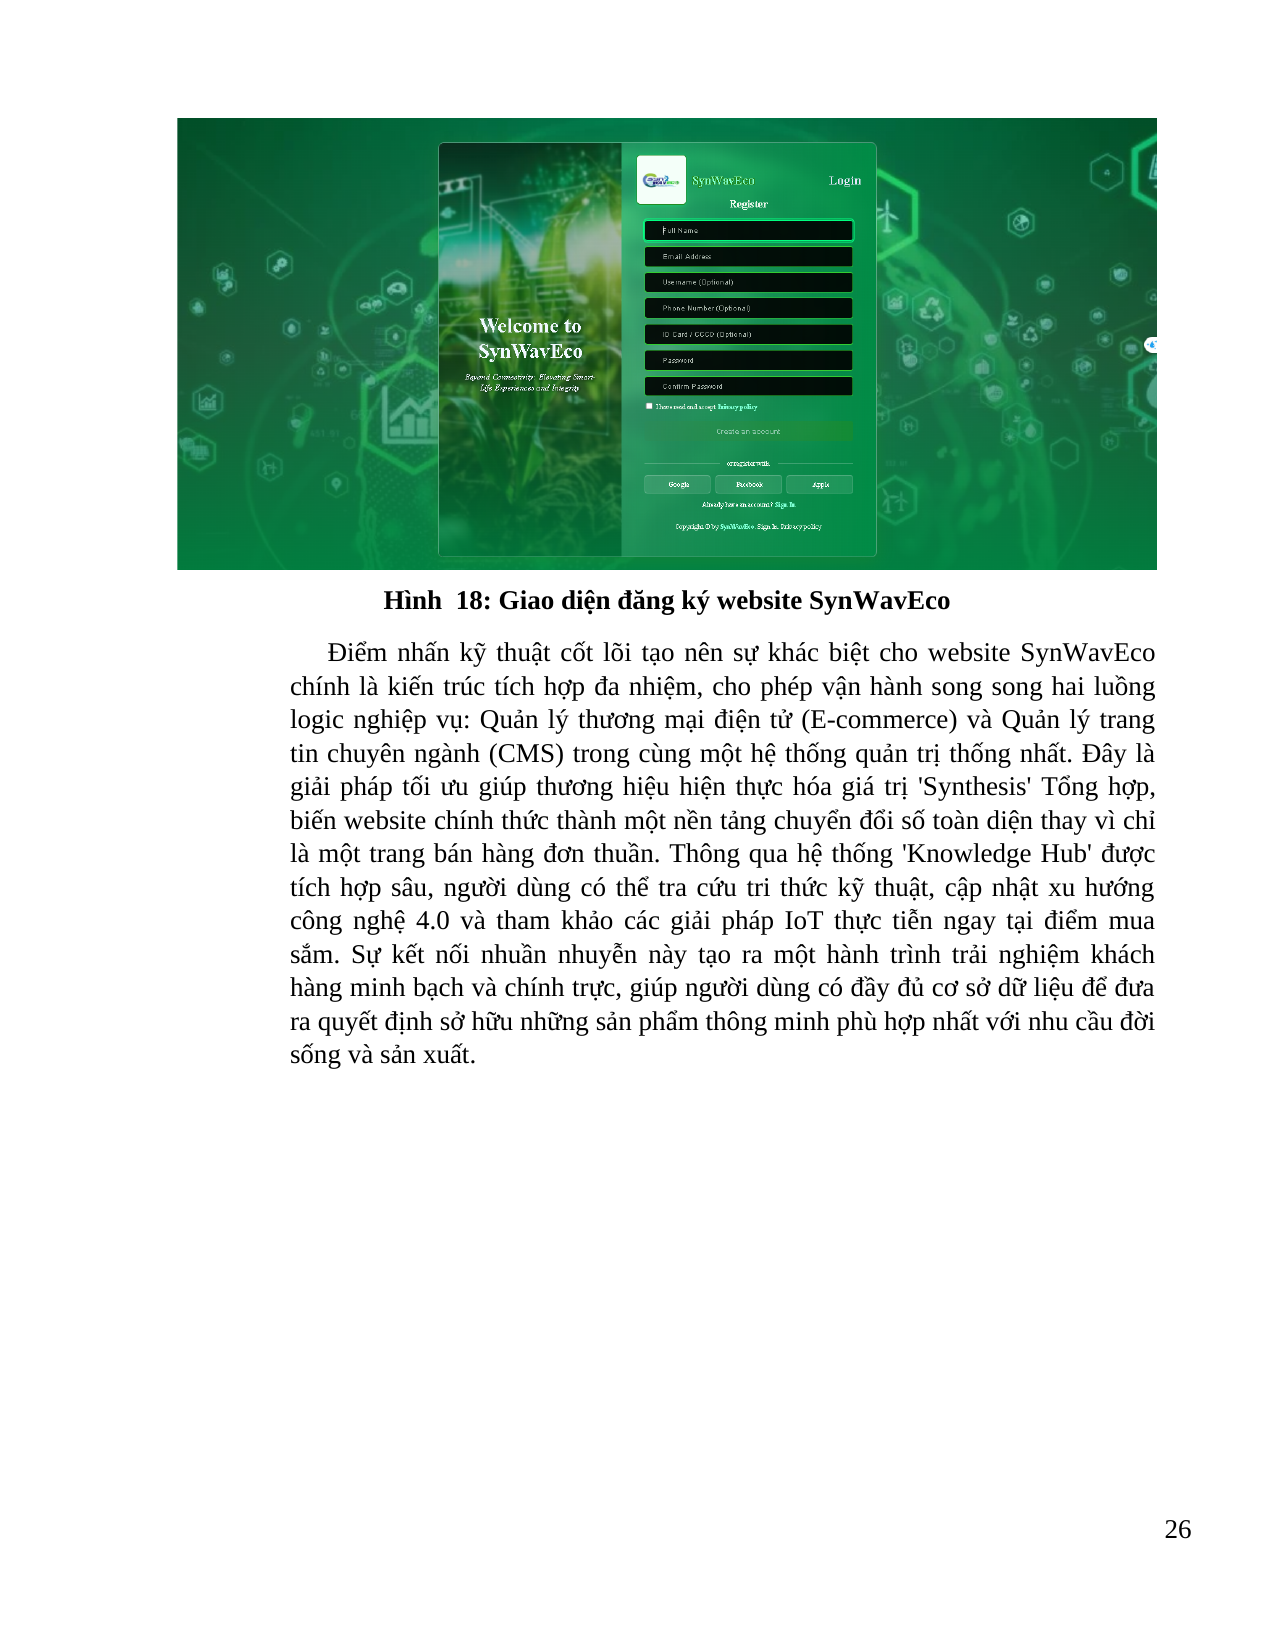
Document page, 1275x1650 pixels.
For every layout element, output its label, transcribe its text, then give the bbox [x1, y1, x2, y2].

picture [177, 118, 1157, 570]
text Hình 18: Giao diện đăng ký website SynWavEco [177, 584, 1157, 615]
text Điểm nhấn kỹ thuật cốt lõi tạo nên sự khác biệt cho website SynWavEco chính là kiến trúc tích hợp đa nhiệm, cho phép vận hành song song hai luồng logic nghiệp vụ: Quản lý thương mại điện tử (E-commerce) và Quản lý trang tin chuyên ngành (CMS) trong cùng một hệ thống quản trị thống nhất. Đây là giải pháp tối ưu giúp thương hiệu hiện thực hóa giá trị 'Synthesis' Tổng hợp, biến website chính thức thành một nền tảng chuyển đổi số toàn diện thay vì chỉ là một trang bán hàng đơn thuần. Thông qua hệ thống 'Knowledge Hub' được tích hợp sâu, người dùng có thể tra cứu tri thức kỹ thuật, cập nhật xu hướng công nghệ 4.0 và tham khảo các giải pháp IoT thực tiễn ngay tại điểm mua sắm. Sự kết nối nhuần nhuyễn này tạo ra một hành trình trải nghiệm khách hàng minh bạch và chính trực, giúp người dùng có đầy đủ cơ sở dữ liệu để đưa ra quyết định sở hữu những sản phẩm thông minh phù hợp nhất với nhu cầu đời sống và sản xuất. [290, 636, 1157, 1070]
